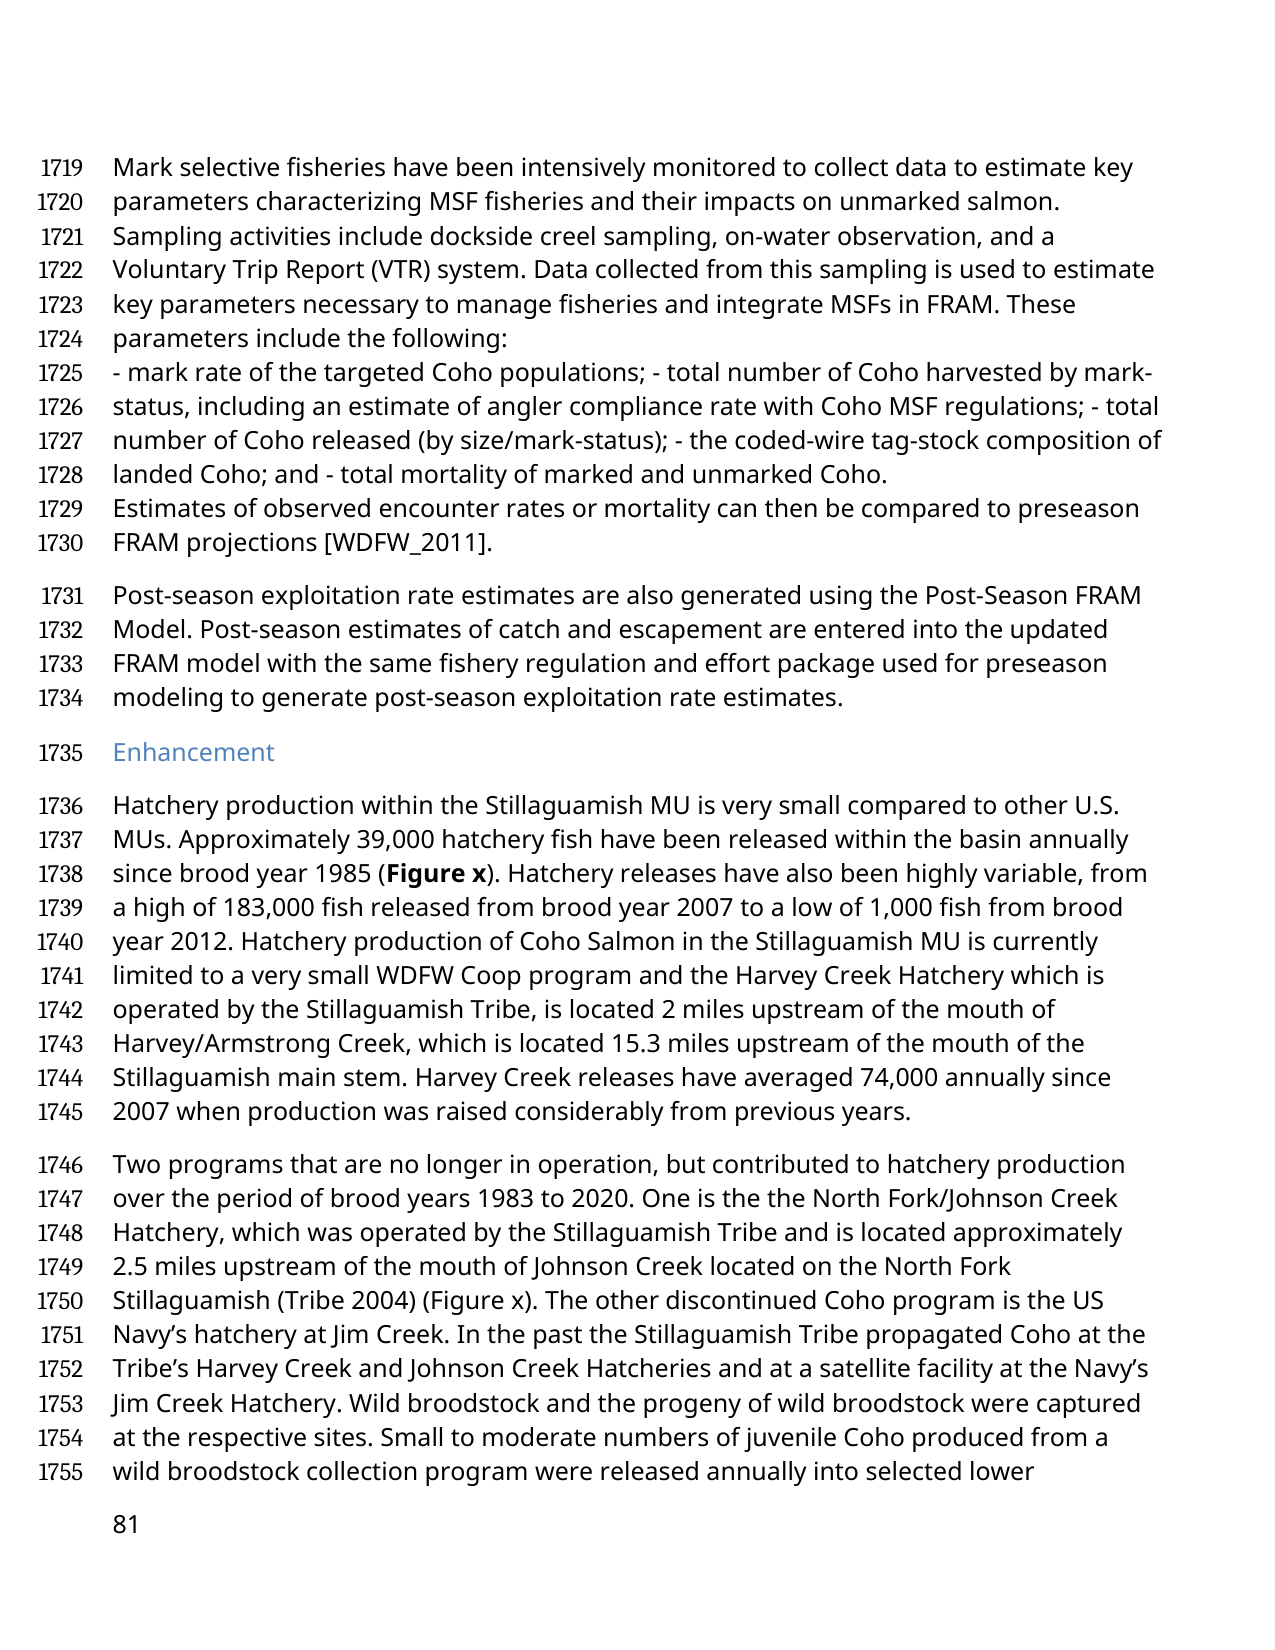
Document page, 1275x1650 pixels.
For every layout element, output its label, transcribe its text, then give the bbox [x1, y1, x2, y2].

text Post-season exploitation rate estimates are also generated using the Post-Season FRAM Model. Post-season estimates of catch and escapement are entered into the updated FRAM model with the same fishery regulation and effort package used for preseason modeling to generate post-season exploitation rate estimates. [112, 577, 1162, 714]
text Hatchery production within the Stillaguamish MU is very small compared to other U.S. MUs. Approximately 39,000 hatchery fish have been released within the basin annually since brood year 1985 (Figure x). Hatchery releases have also been highly variable, from a high of 183,000 fish released from brood year 2007 to a low of 1,000 fish from brood year 2012. Hatchery production of Coho Salmon in the Stillaguamish MU is currently limited to a very small WDFW Coop program and the Harvey Creek Hatchery which is operated by the Stillaguamish Tribe, is located 2 miles upstream of the mouth of Harvey/Armstrong Creek, which is located 15.3 miles upstream of the mouth of the Stillaguamish main stem. Harvey Creek releases have averaged 74,000 annually since 2007 when production was raised considerably from previous years. [112, 787, 1162, 1128]
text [112, 1147, 1162, 1487]
text Mark selective fisheries have been intensively monitored to collect data to estimate key parameters characterizing MSF fisheries and their impacts on unmarked salmon. Sampling activities include dockside creel sampling, on-water observation, and a Voluntary Trip Report (VTR) system. Data collected from this sampling is used to estimate key parameters necessary to manage fisheries and integrate MSFs in FRAM. These parameters include the following: - mark rate of the targeted Coho populations; - total number of Coho harvested by mark-status, including an estimate of angler compliance rate with Coho MSF regulations; - total number of Coho released (by size/mark-status); - the coded-wire tag-stock composition of landed Coho; and - total mortality of marked and unmarked Coho. Estimates of observed encounter rates or mortality can then be compared to preseason FRAM projections [WDFW_2011]. [112, 150, 1162, 559]
subtitle Enhancement [112, 734, 1162, 769]
